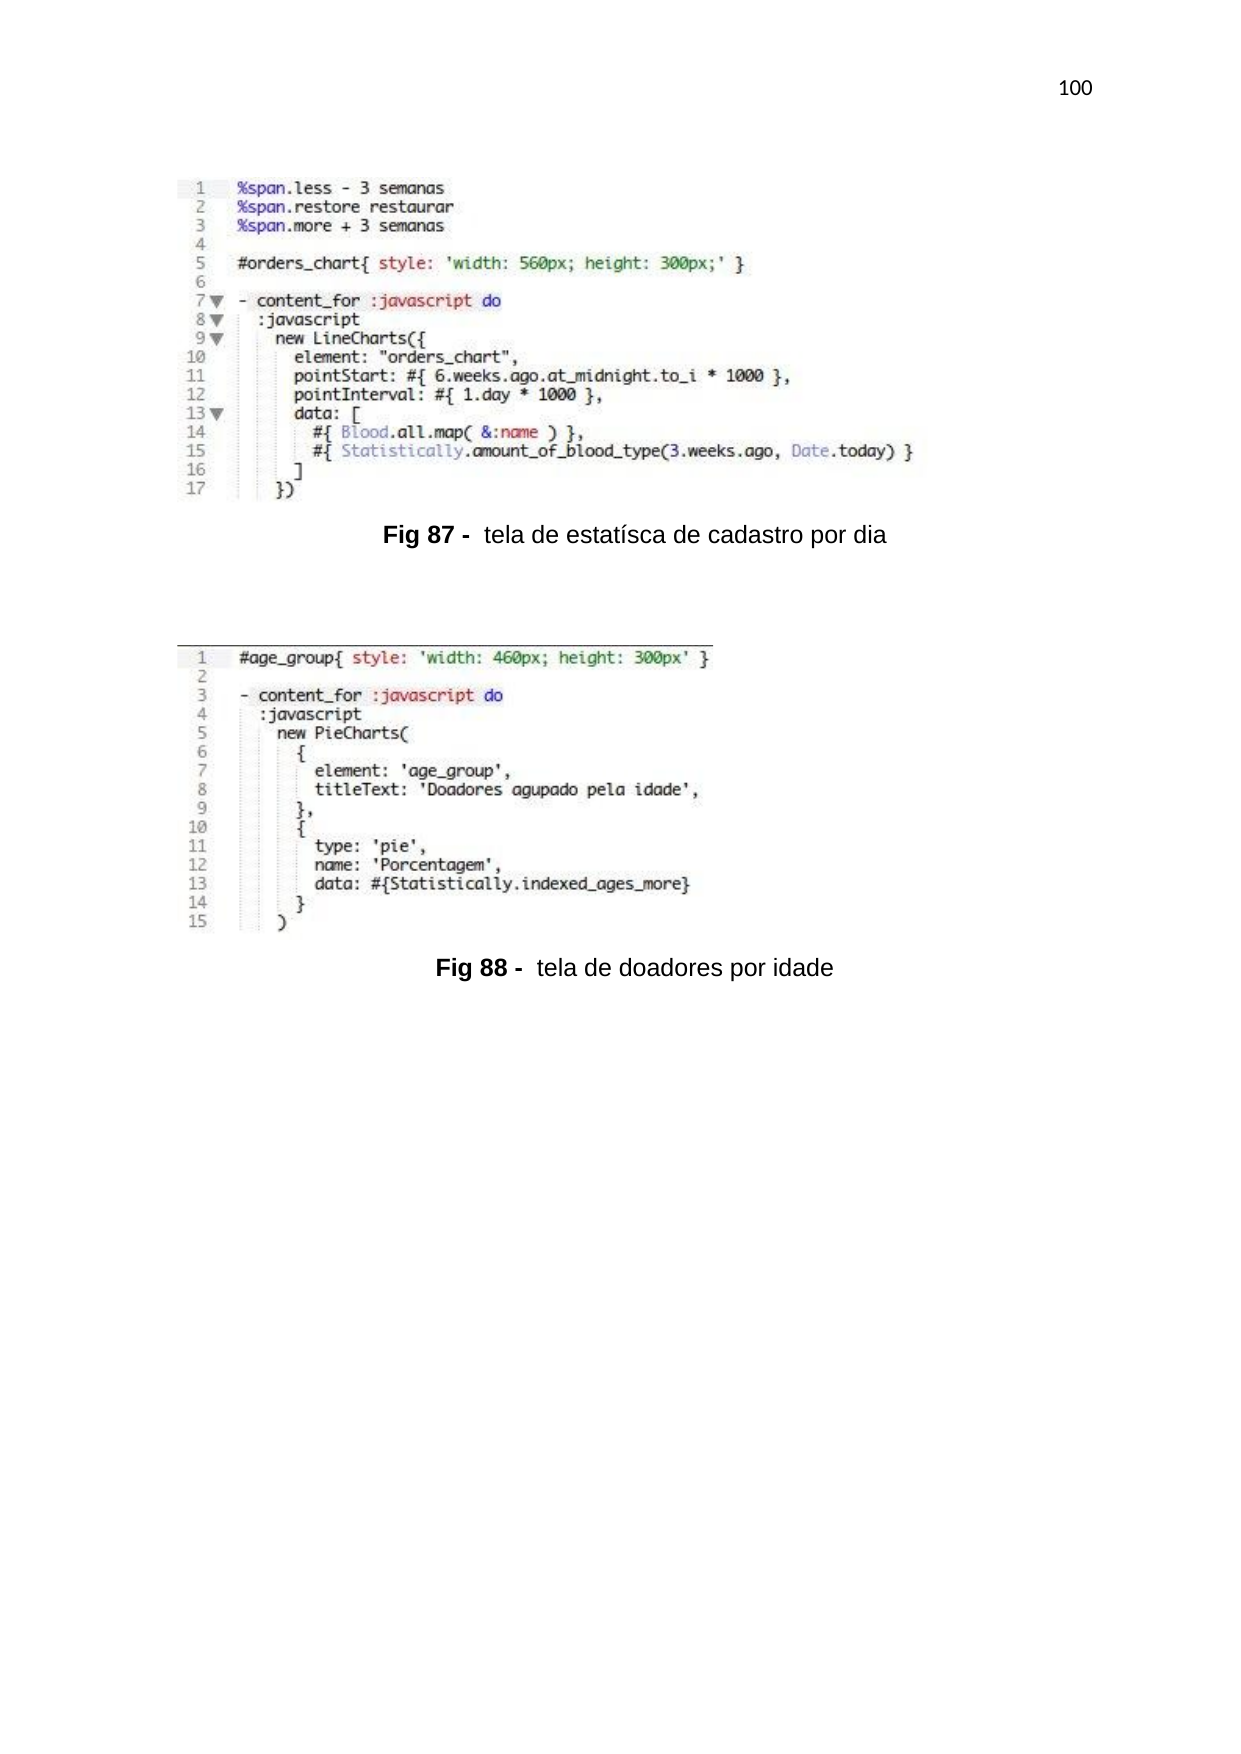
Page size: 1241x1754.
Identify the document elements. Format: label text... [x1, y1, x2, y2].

picture [177, 177, 937, 507]
text Fig 88 - tela de doadores por idade [177, 953, 1092, 981]
picture [177, 645, 714, 940]
text Fig 87 - tela de estatísca de cadastro por dia [177, 520, 1092, 549]
